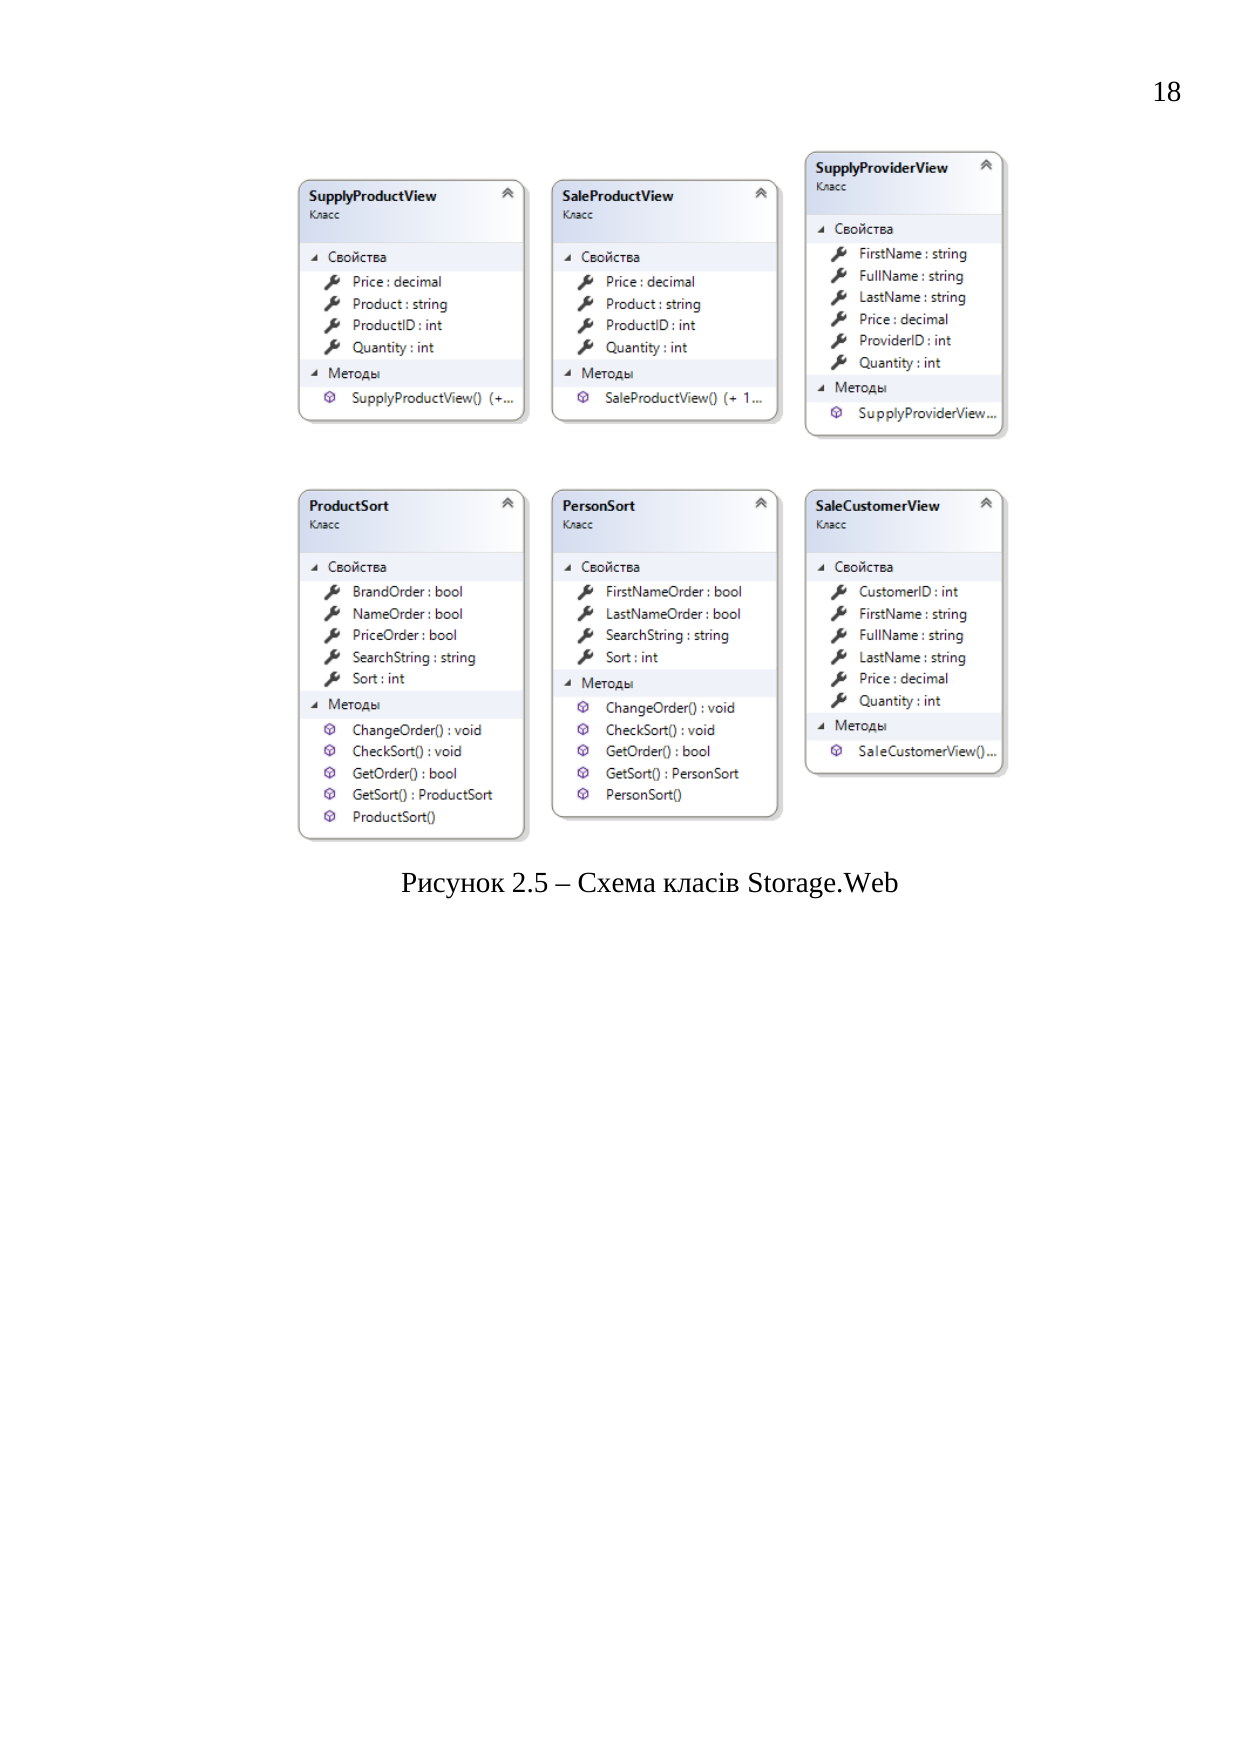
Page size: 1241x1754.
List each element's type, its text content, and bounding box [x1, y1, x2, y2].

text Рисунок 2.5 – Схема класів Storage.Web [118, 865, 1181, 899]
picture [287, 141, 1013, 849]
